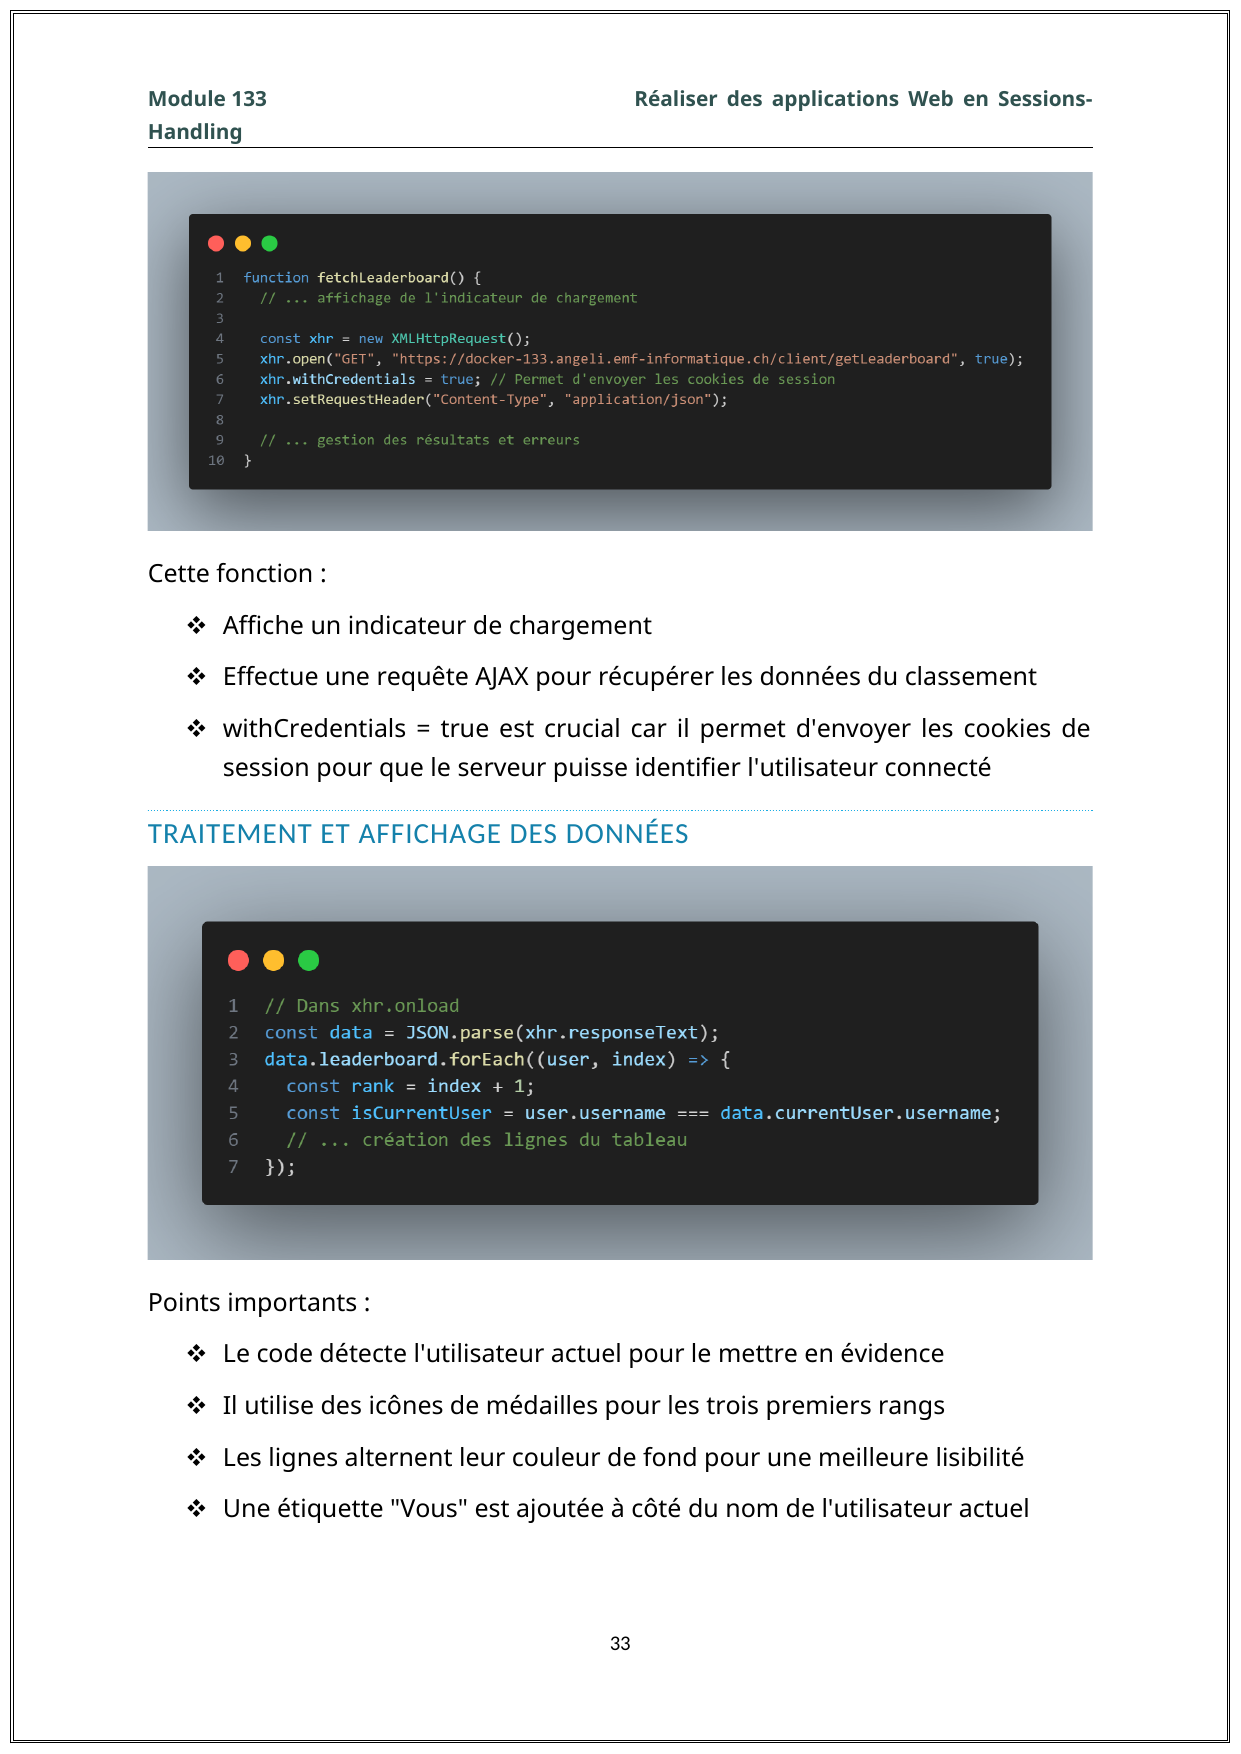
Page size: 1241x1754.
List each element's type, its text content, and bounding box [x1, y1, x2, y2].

list Le code détecte l'utilisateur actuel pour le mettre en évidence [185, 1336, 1093, 1370]
list withCredentials = true est crucial car il permet d'envoyer les cookies de session pour que le serveur puisse identifier l'utilisateur connecté [185, 711, 1093, 784]
list Effectue une requête AJAX pour récupérer les données du classement [185, 659, 1093, 693]
text Points importants : [148, 1284, 1093, 1318]
list Les lignes alternent leur couleur de fond pour une meilleure lisibilité [185, 1439, 1093, 1473]
subtitle Traitement et affichage des données [148, 810, 1093, 851]
list Affiche un indicateur de chargement [185, 607, 1093, 641]
picture [147, 172, 1093, 531]
list Une étiquette "Vous" est ajoutée à côté du nom de l'utilisateur actuel [185, 1491, 1093, 1525]
list Il utilise des icônes de médailles pour les trois premiers rangs [185, 1388, 1093, 1422]
text Cette fonction : [148, 556, 1093, 590]
picture [147, 866, 1093, 1260]
